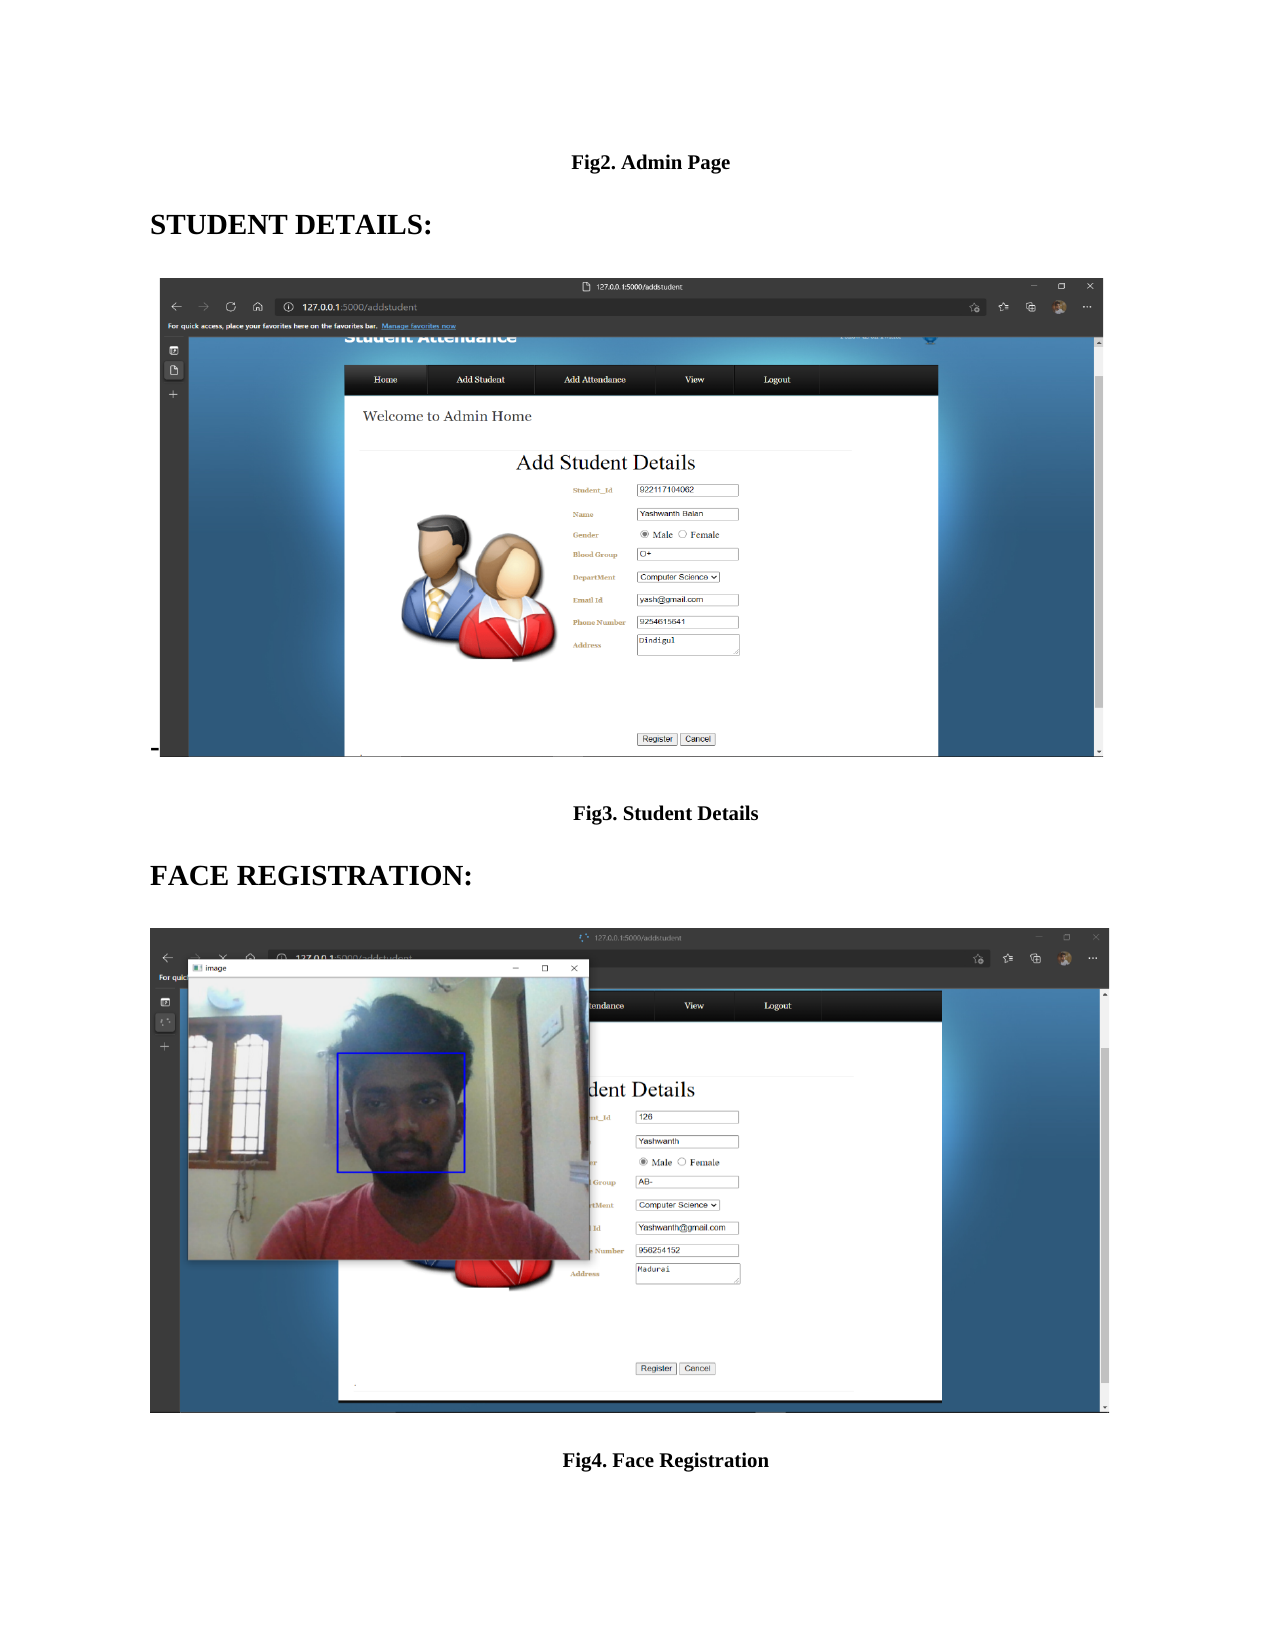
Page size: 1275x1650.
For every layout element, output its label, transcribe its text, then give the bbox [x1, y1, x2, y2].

text Fig3. Student Details [150, 801, 1181, 825]
text Fig2. Admin Page [120, 150, 1181, 174]
text STUDENT DETAILS: [150, 207, 1181, 240]
text Fig4. Face Registration [150, 1448, 1181, 1472]
picture [150, 928, 1110, 1413]
picture [159, 278, 1104, 757]
text FACE REGISTRATION: [150, 858, 1181, 891]
